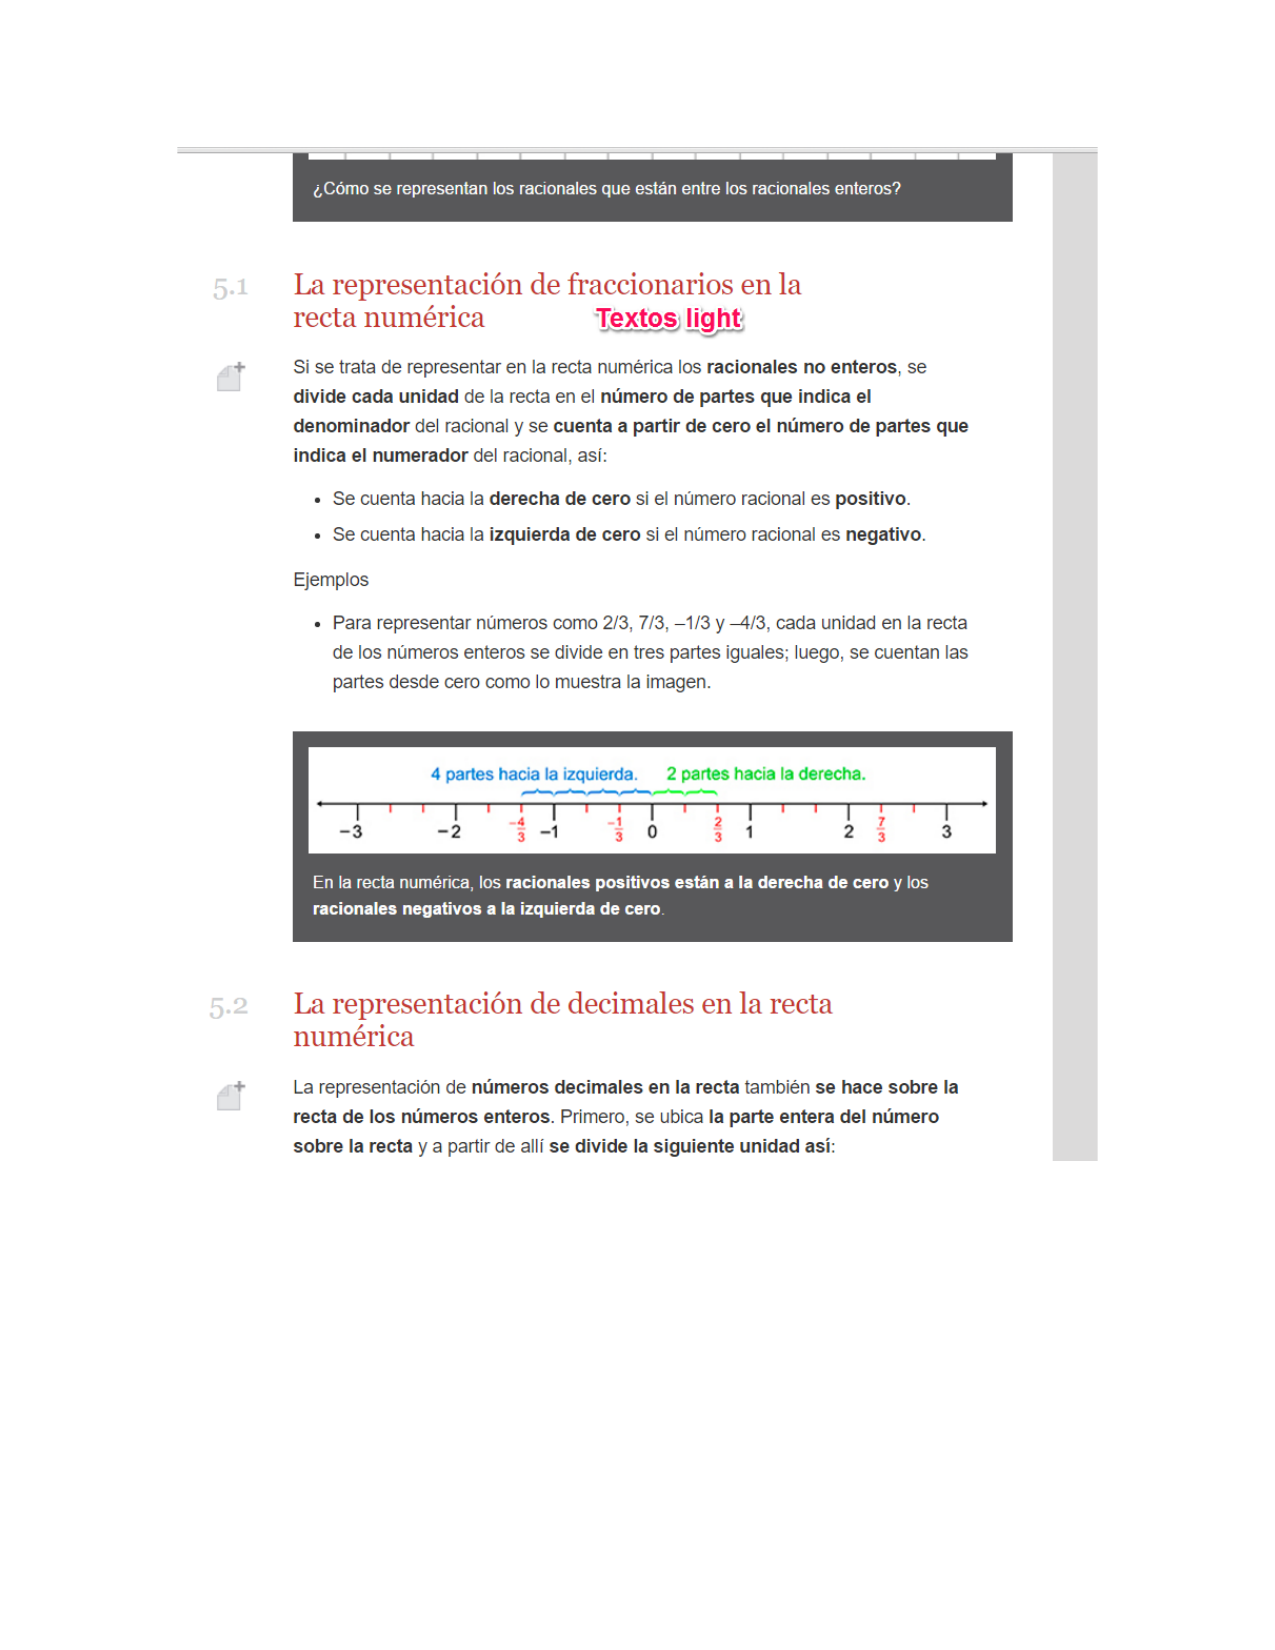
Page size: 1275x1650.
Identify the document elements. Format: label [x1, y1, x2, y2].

picture [177, 147, 1098, 1161]
